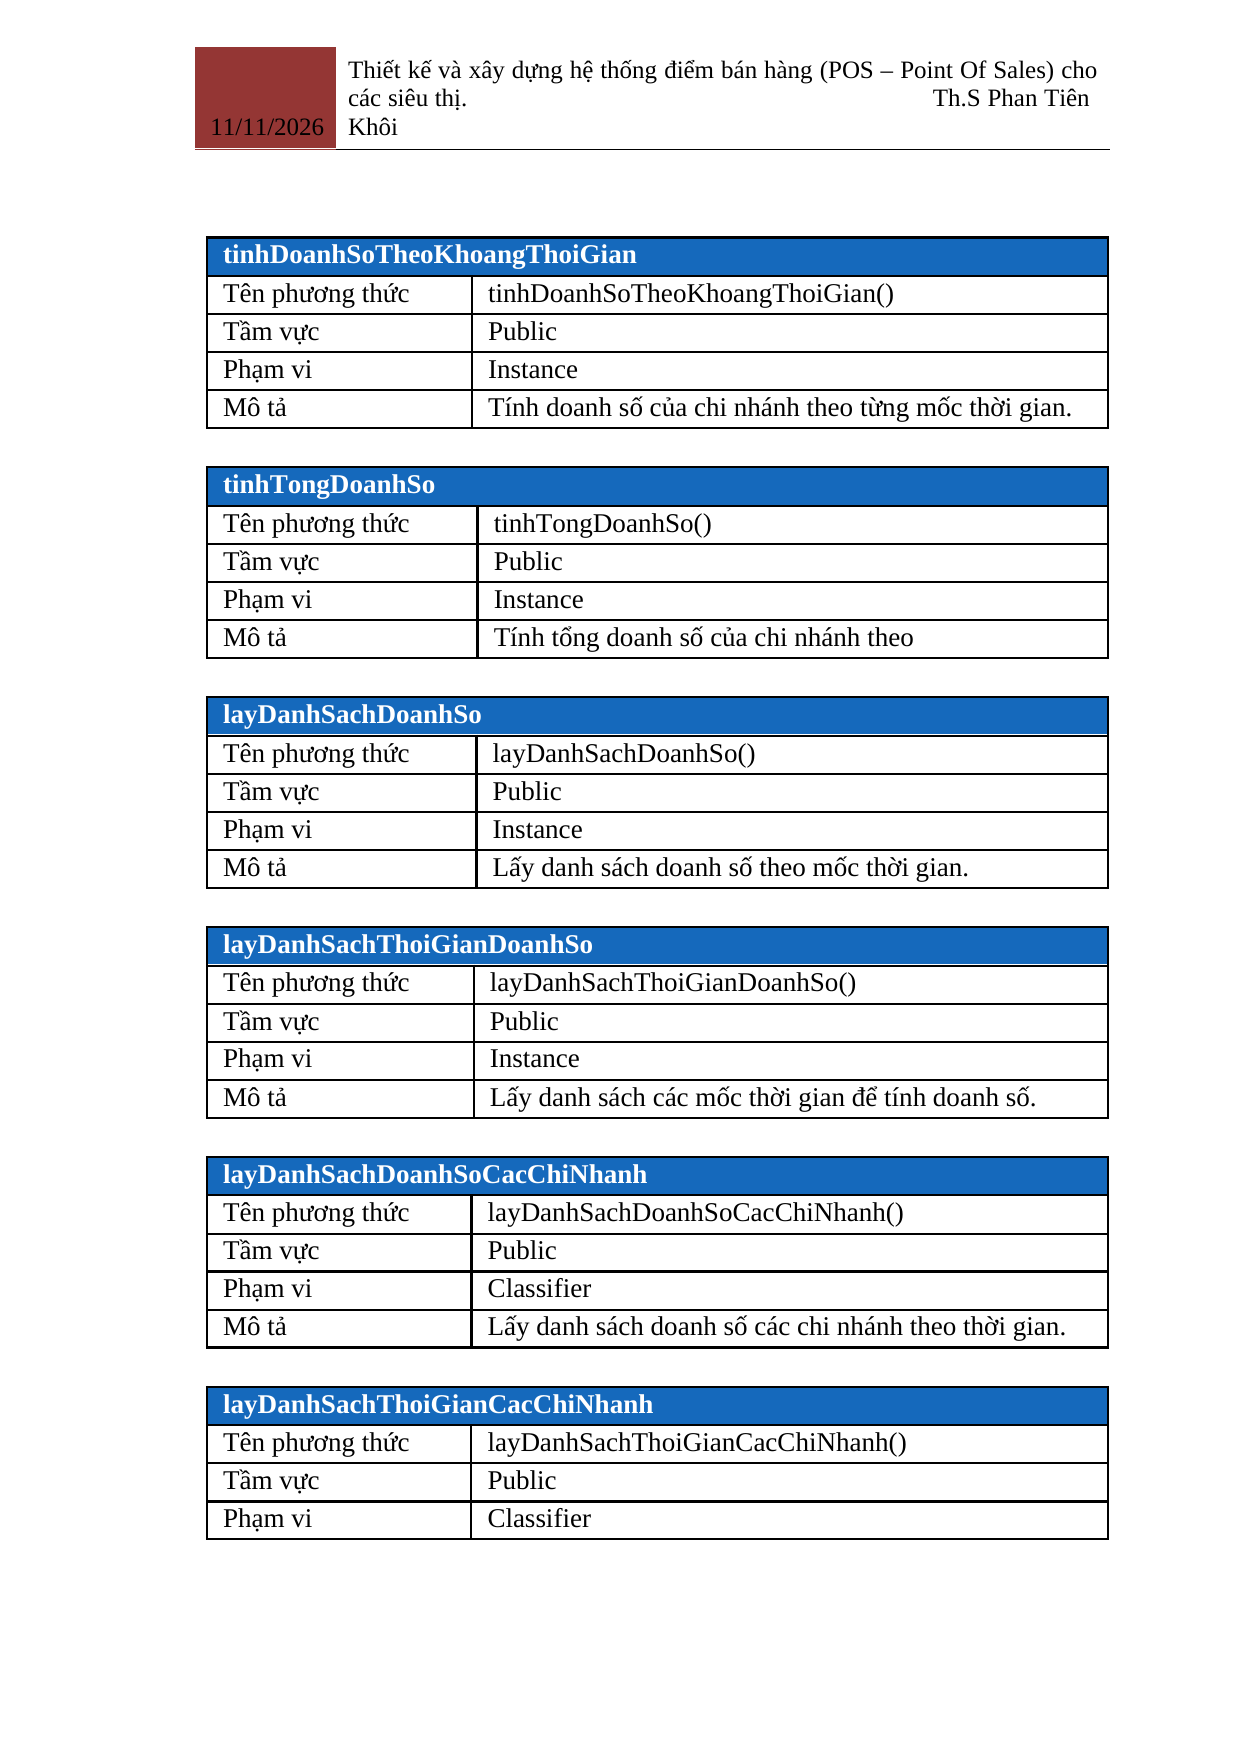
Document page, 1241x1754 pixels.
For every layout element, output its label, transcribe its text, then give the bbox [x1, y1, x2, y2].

table_cell Tên phương thức [208, 507, 476, 543]
table_cell Tên phương thức [208, 737, 475, 773]
table_cell Public [479, 545, 1107, 581]
table_header layDanhSachThoiGianCacChiNhanh [208, 1388, 1107, 1424]
table_cell layDanhSachThoiGianDoanhSo() [475, 967, 1107, 1002]
table_cell Mô tả [208, 1081, 473, 1117]
table_cell Lấy danh sách doanh số các chi nhánh theo thời gian. [473, 1311, 1107, 1346]
table_header tinhTongDoanhSo [208, 468, 1107, 505]
table_cell Instance [475, 1043, 1107, 1078]
table_cell Phạm vi [208, 1503, 470, 1538]
table_cell Public [473, 1235, 1107, 1270]
table_header layDanhSachThoiGianDoanhSo [208, 928, 1107, 964]
table_cell Mô tả [208, 621, 476, 657]
table_cell Phạm vi [208, 1043, 473, 1078]
table_cell tinhDoanhSoTheoKhoangThoiGian() [473, 277, 1107, 313]
table_cell Lấy danh sách các mốc thời gian để tính doanh số. [475, 1081, 1107, 1117]
table_cell Mô tả [208, 851, 475, 887]
table_cell Tính doanh số của chi nhánh theo từng mốc thời gian. [473, 391, 1107, 427]
table_cell Tính tổng doanh số của chi nhánh theo [479, 621, 1107, 657]
table_cell Tên phương thức [208, 1426, 470, 1462]
table_cell Lấy danh sách doanh số theo mốc thời gian. [478, 851, 1107, 887]
table_cell tinhTongDoanhSo() [479, 507, 1107, 543]
table_cell Tầm vực [208, 315, 471, 351]
table_cell Phạm vi [208, 353, 471, 389]
table_cell Classifier [472, 1503, 1107, 1538]
table_cell layDanhSachDoanhSo() [478, 737, 1107, 773]
table_cell Tên phương thức [208, 967, 473, 1002]
table_cell Tầm vực [208, 1464, 470, 1500]
table_cell Tầm vực [208, 1235, 470, 1270]
table_cell Instance [479, 583, 1107, 619]
table_cell Tên phương thức [208, 1196, 470, 1232]
table_cell Instance [478, 813, 1107, 849]
table_cell Tầm vực [208, 775, 475, 811]
table_cell Mô tả [208, 391, 471, 427]
table_cell Phạm vi [208, 1273, 470, 1308]
table_cell layDanhSachThoiGianCacChiNhanh() [472, 1426, 1107, 1462]
table_cell Public [475, 1005, 1107, 1041]
table_cell layDanhSachDoanhSoCacChiNhanh() [473, 1196, 1107, 1232]
table_cell Tầm vực [208, 545, 476, 581]
table_cell Phạm vi [208, 813, 475, 849]
table_cell Tầm vực [208, 1005, 473, 1041]
table_header layDanhSachDoanhSoCacChiNhanh [208, 1158, 1107, 1194]
table_cell Instance [473, 353, 1107, 389]
table_cell Mô tả [208, 1311, 470, 1346]
table_cell Tên phương thức [208, 277, 471, 313]
table_cell Phạm vi [208, 583, 476, 619]
table_cell Public [473, 315, 1107, 351]
table_cell Classifier [473, 1273, 1107, 1308]
table_header layDanhSachDoanhSo [208, 698, 1107, 734]
table_header tinhDoanhSoTheoKhoangThoiGian [208, 239, 1107, 275]
table_cell Public [472, 1464, 1107, 1500]
table_cell Public [478, 775, 1107, 811]
